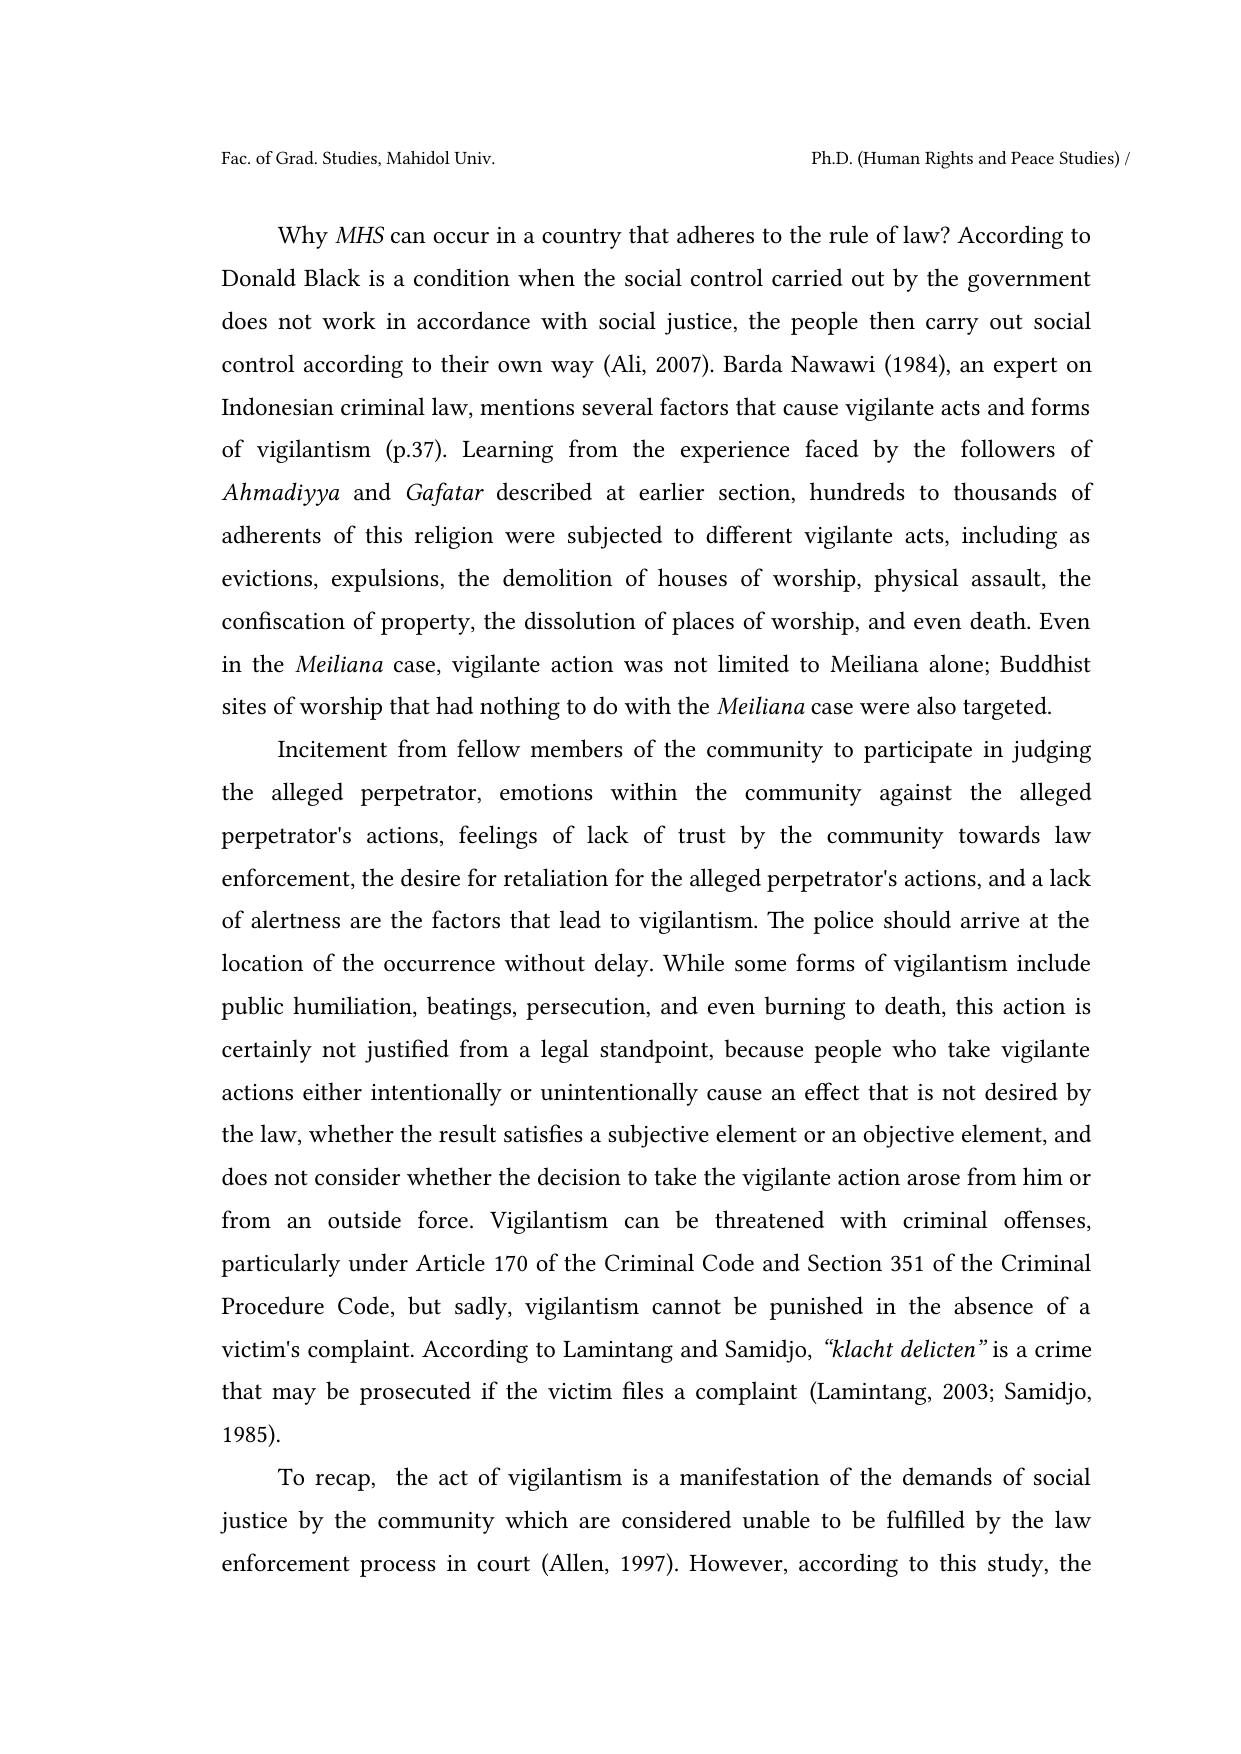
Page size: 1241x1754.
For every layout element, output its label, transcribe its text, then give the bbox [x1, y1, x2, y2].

text Why MHS can occur in a country that adheres to the rule of law? According to Donald Black is a condition when the social control carried out by the government does not work in accordance with social justice, the people then carry out social control according to their own way (Ali, 2007). Barda Nawawi (1984), an expert on Indonesian criminal law, mentions several factors that cause vigilante acts and forms of vigilantism (p.37). Learning from the experience faced by the followers of Ahmadiyya and Gafatar described at earlier section, hundreds to thousands of adherents of this religion were subjected to different vigilante acts, including as evictions, expulsions, the demolition of houses of worship, physical assault, the confiscation of property, the dissolution of places of worship, and even death. Even in the Meiliana case, vigilante action was not limited to Meiliana alone; Buddhist sites of worship that had nothing to do with the Meiliana case were also targeted. [221, 221, 1092, 721]
text Incitement from fellow members of the community to participate in judging the alleged perpetrator, emotions within the community against the alleged perpetrator's actions, feelings of lack of trust by the community towards law enforcement, the desire for retaliation for the alleged perpetrator's actions, and a lack of alertness are the factors that lead to vigilantism. The police should arrive at the location of the occurrence without delay. While some forms of vigilantism include public humiliation, beatings, persecution, and even burning to death, this action is certainly not justified from a legal standpoint, because people who take vigilante actions either intentionally or unintentionally cause an effect that is not desired by the law, whether the result satisfies a subjective element or an objective element, and does not consider whether the decision to take the vigilante action arose from him or from an outside force. Vigilantism can be threatened with criminal offenses, particularly under Article 170 of the Criminal Code and Section 351 of the Criminal Procedure Code, but sadly, vigilantism cannot be punished in the absence of a victim's complaint. According to Lamintang and Samidjo, “klacht delicten” is a crime that may be prosecuted if the victim files a complaint (Lamintang, 2003; Samidjo, 1985). [221, 735, 1092, 1449]
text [221, 1463, 1092, 1577]
